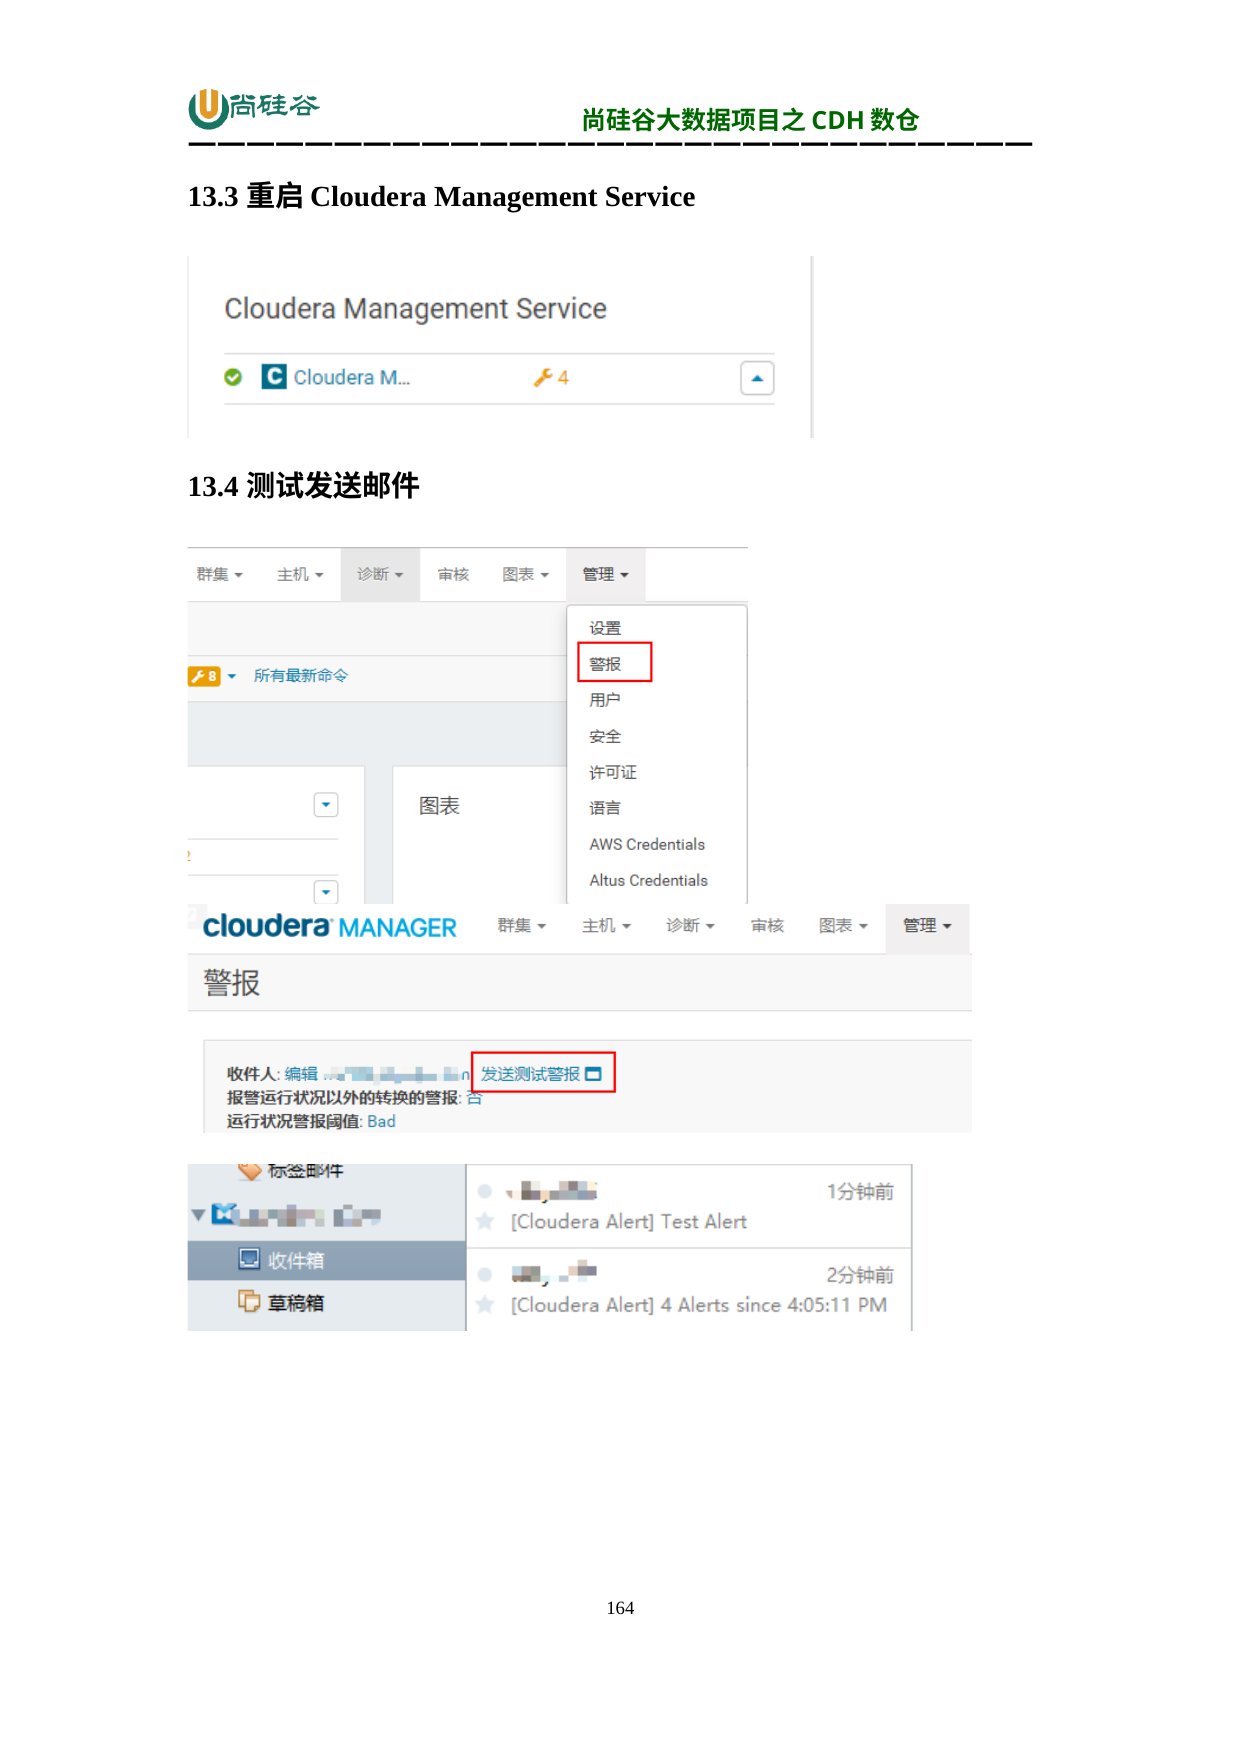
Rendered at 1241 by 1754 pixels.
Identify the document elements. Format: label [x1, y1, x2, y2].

picture [187, 88, 320, 130]
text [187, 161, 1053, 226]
picture [187, 256, 814, 438]
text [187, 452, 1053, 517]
picture [187, 1164, 916, 1331]
picture [187, 547, 972, 1133]
